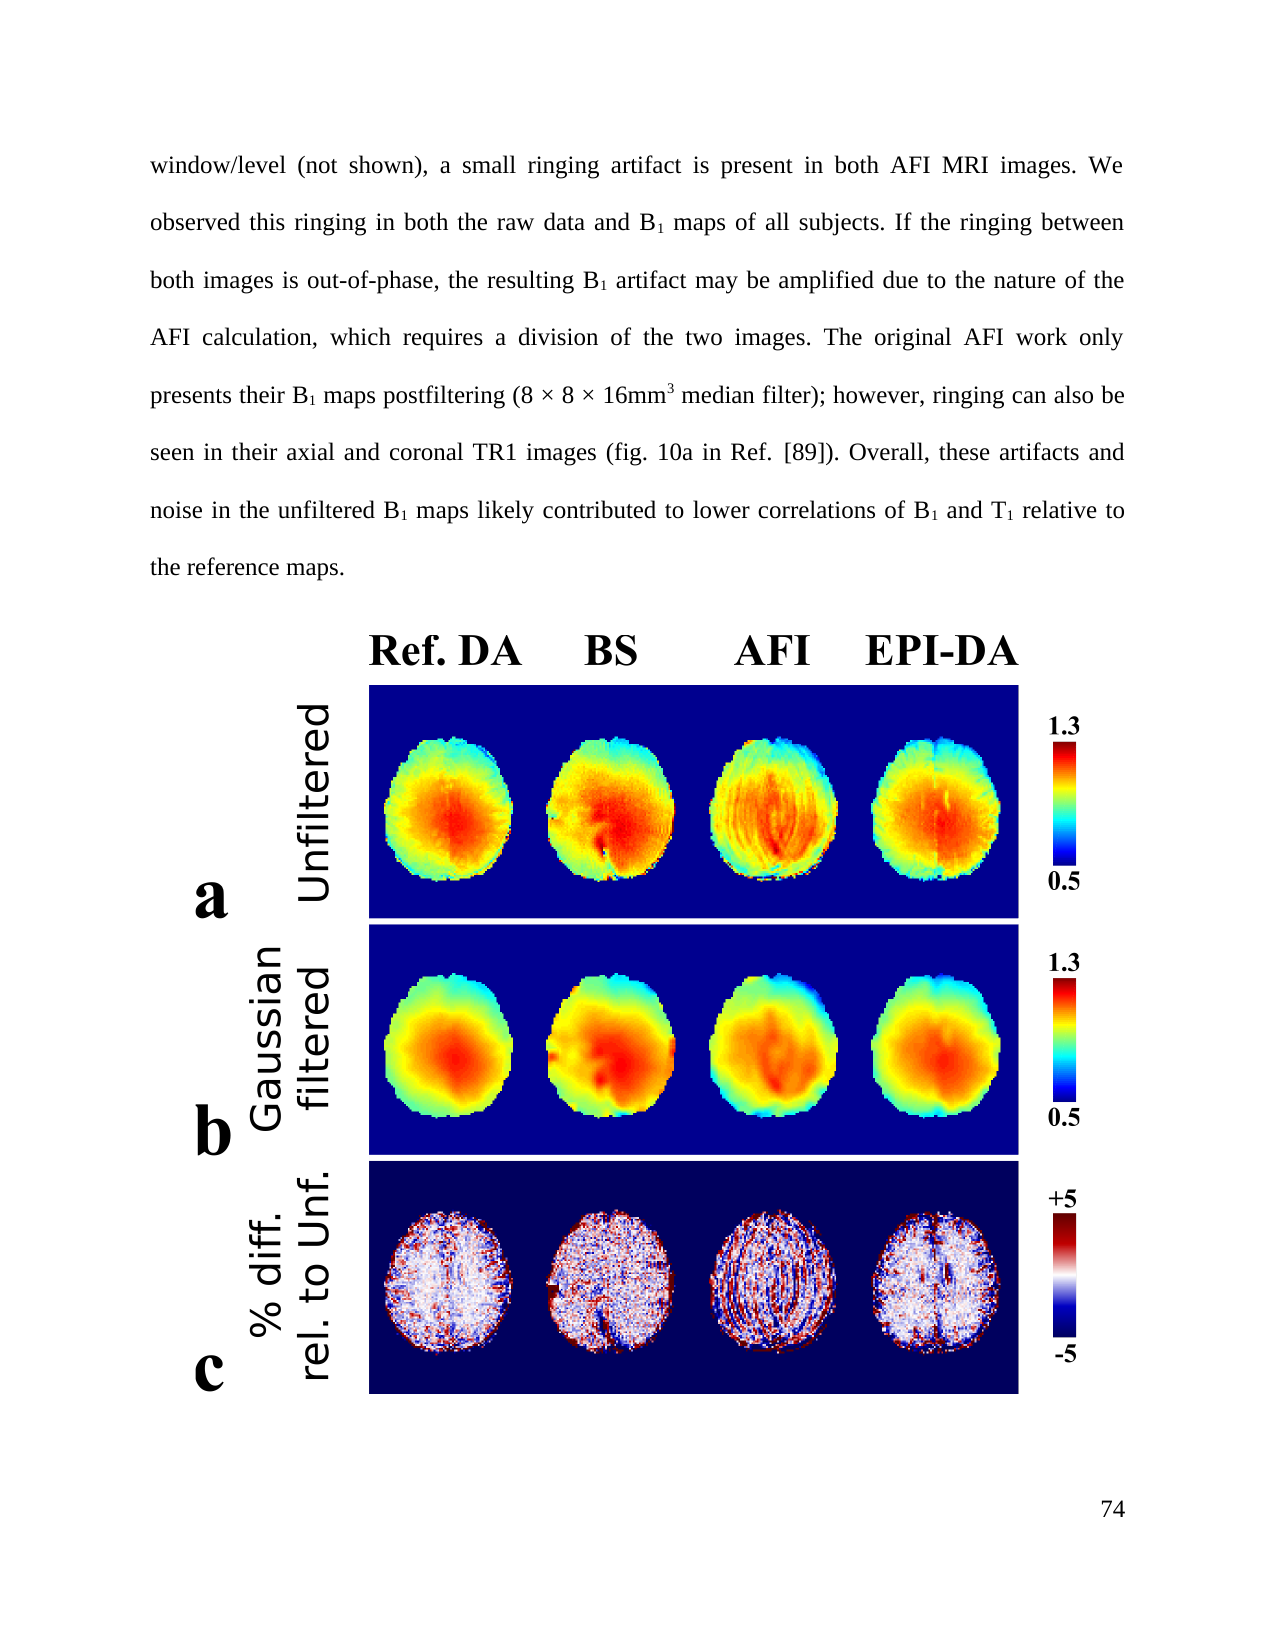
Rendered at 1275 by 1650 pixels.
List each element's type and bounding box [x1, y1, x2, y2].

text [150, 150, 1125, 581]
picture [195, 635, 1080, 1394]
